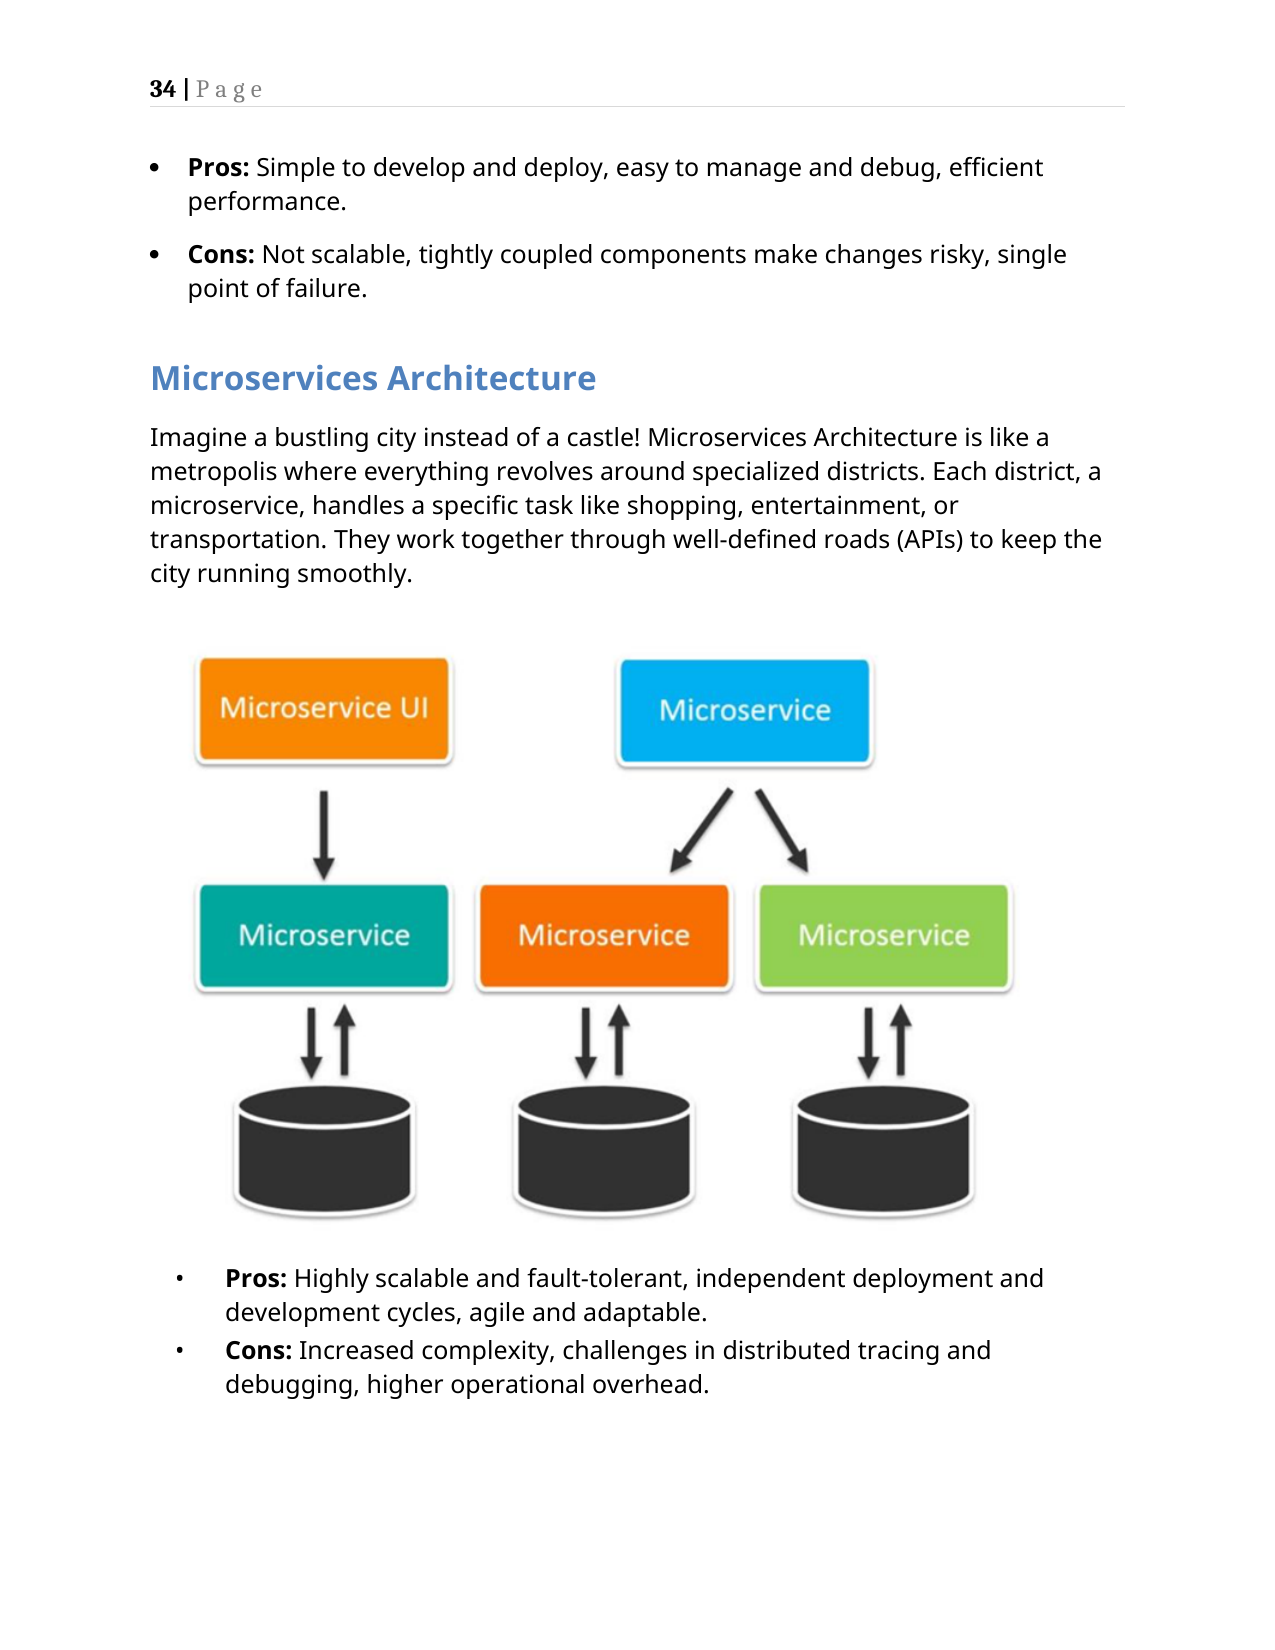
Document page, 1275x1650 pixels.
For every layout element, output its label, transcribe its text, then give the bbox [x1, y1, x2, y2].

text Imagine a bustling city instead of a castle! Microservices Architecture is like a metropolis where everything revolves around specialized districts. Each district, a microservice, handles a specific task like shopping, entertainment, or transportation. They work together through well-defined roads (APIs) to keep the city running smoothly. [150, 419, 1125, 589]
list Pros: Simple to develop and deploy, easy to manage and debug, efficient performance. [150, 150, 1125, 218]
list Cons: Not scalable, tightly coupled components make changes risky, single point of failure. [150, 237, 1125, 305]
list Pros: Highly scalable and fault-tolerant, independent deployment and development cycles, agile and adaptable. [175, 1261, 1125, 1329]
list Cons: Increased complexity, challenges in distributed tracing and debugging, higher operational overhead. [175, 1333, 1125, 1401]
picture [150, 608, 1025, 1243]
subtitle Microservices Architecture [150, 355, 1125, 400]
